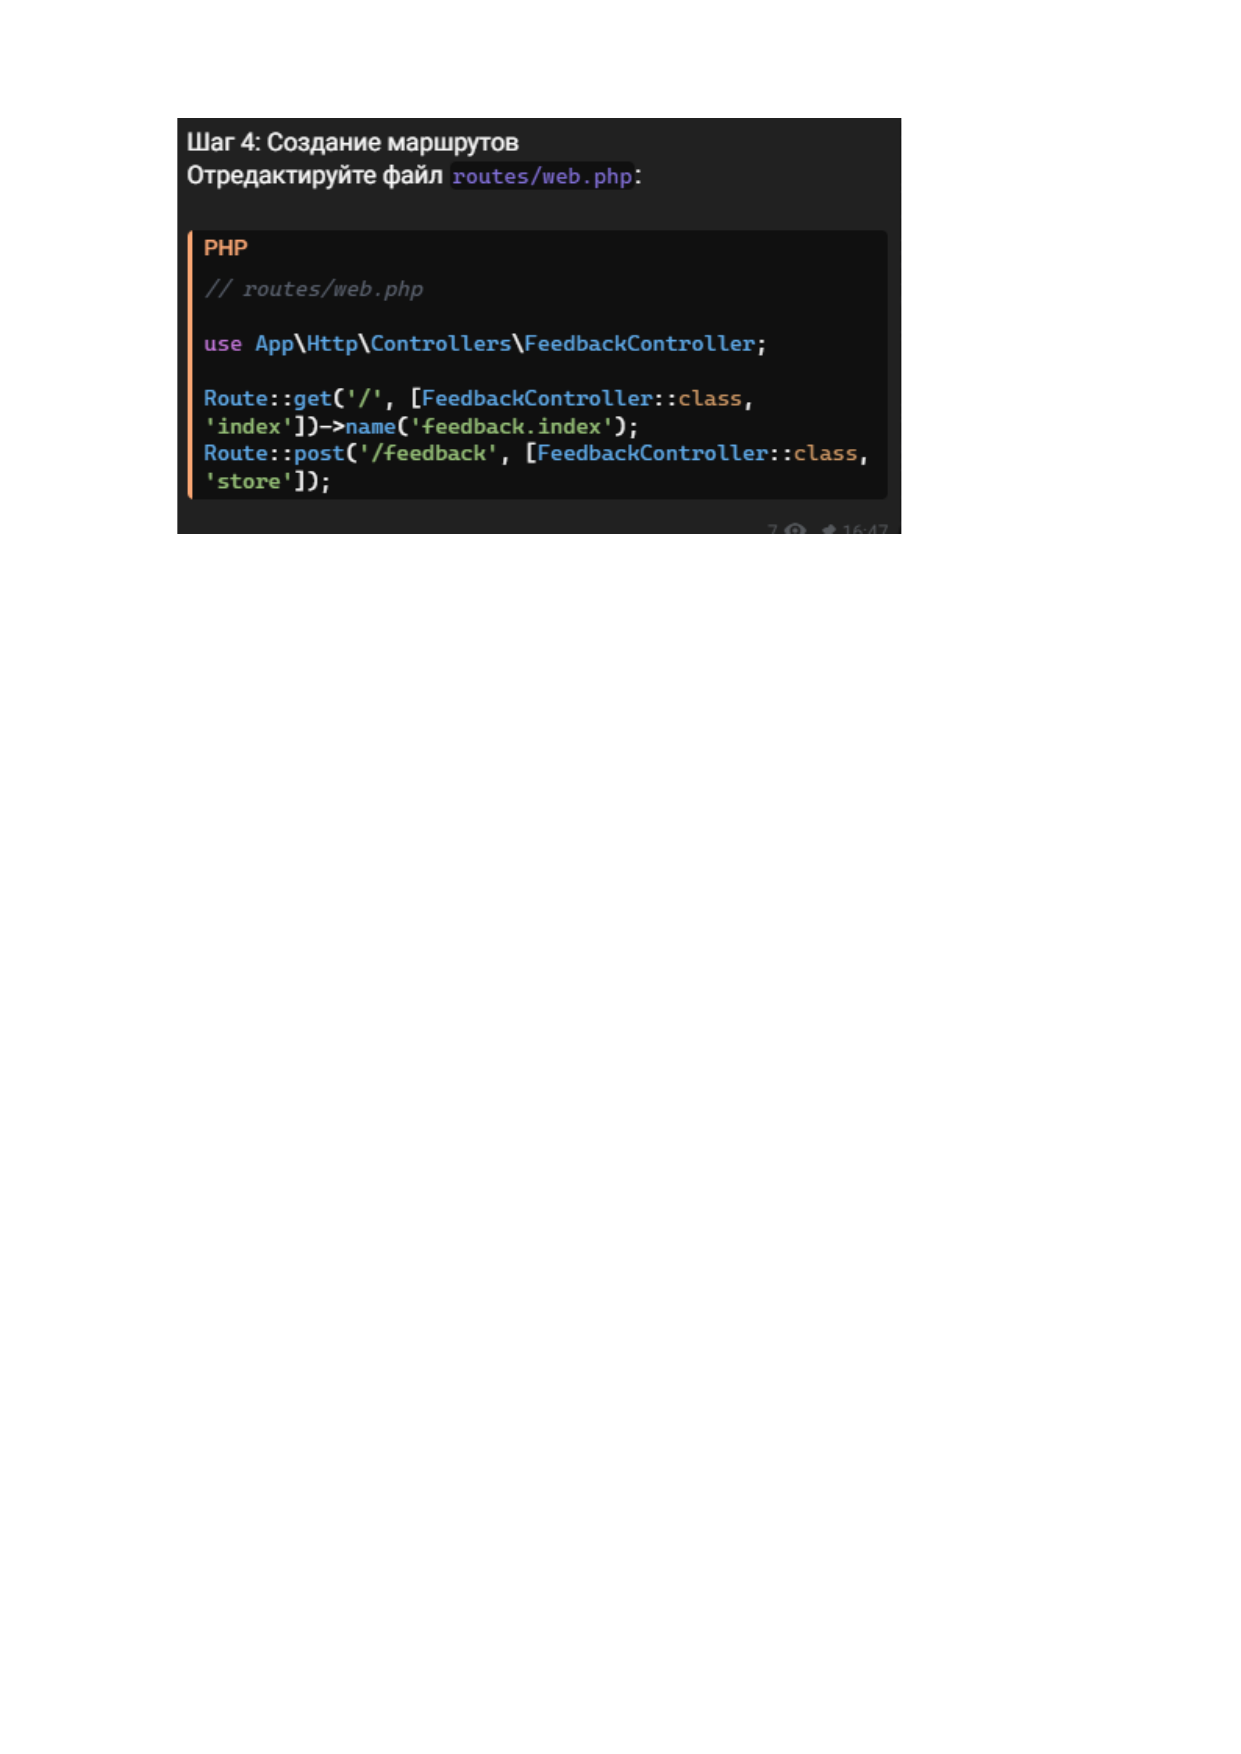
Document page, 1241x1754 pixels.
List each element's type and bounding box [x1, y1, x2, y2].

picture [177, 118, 902, 534]
